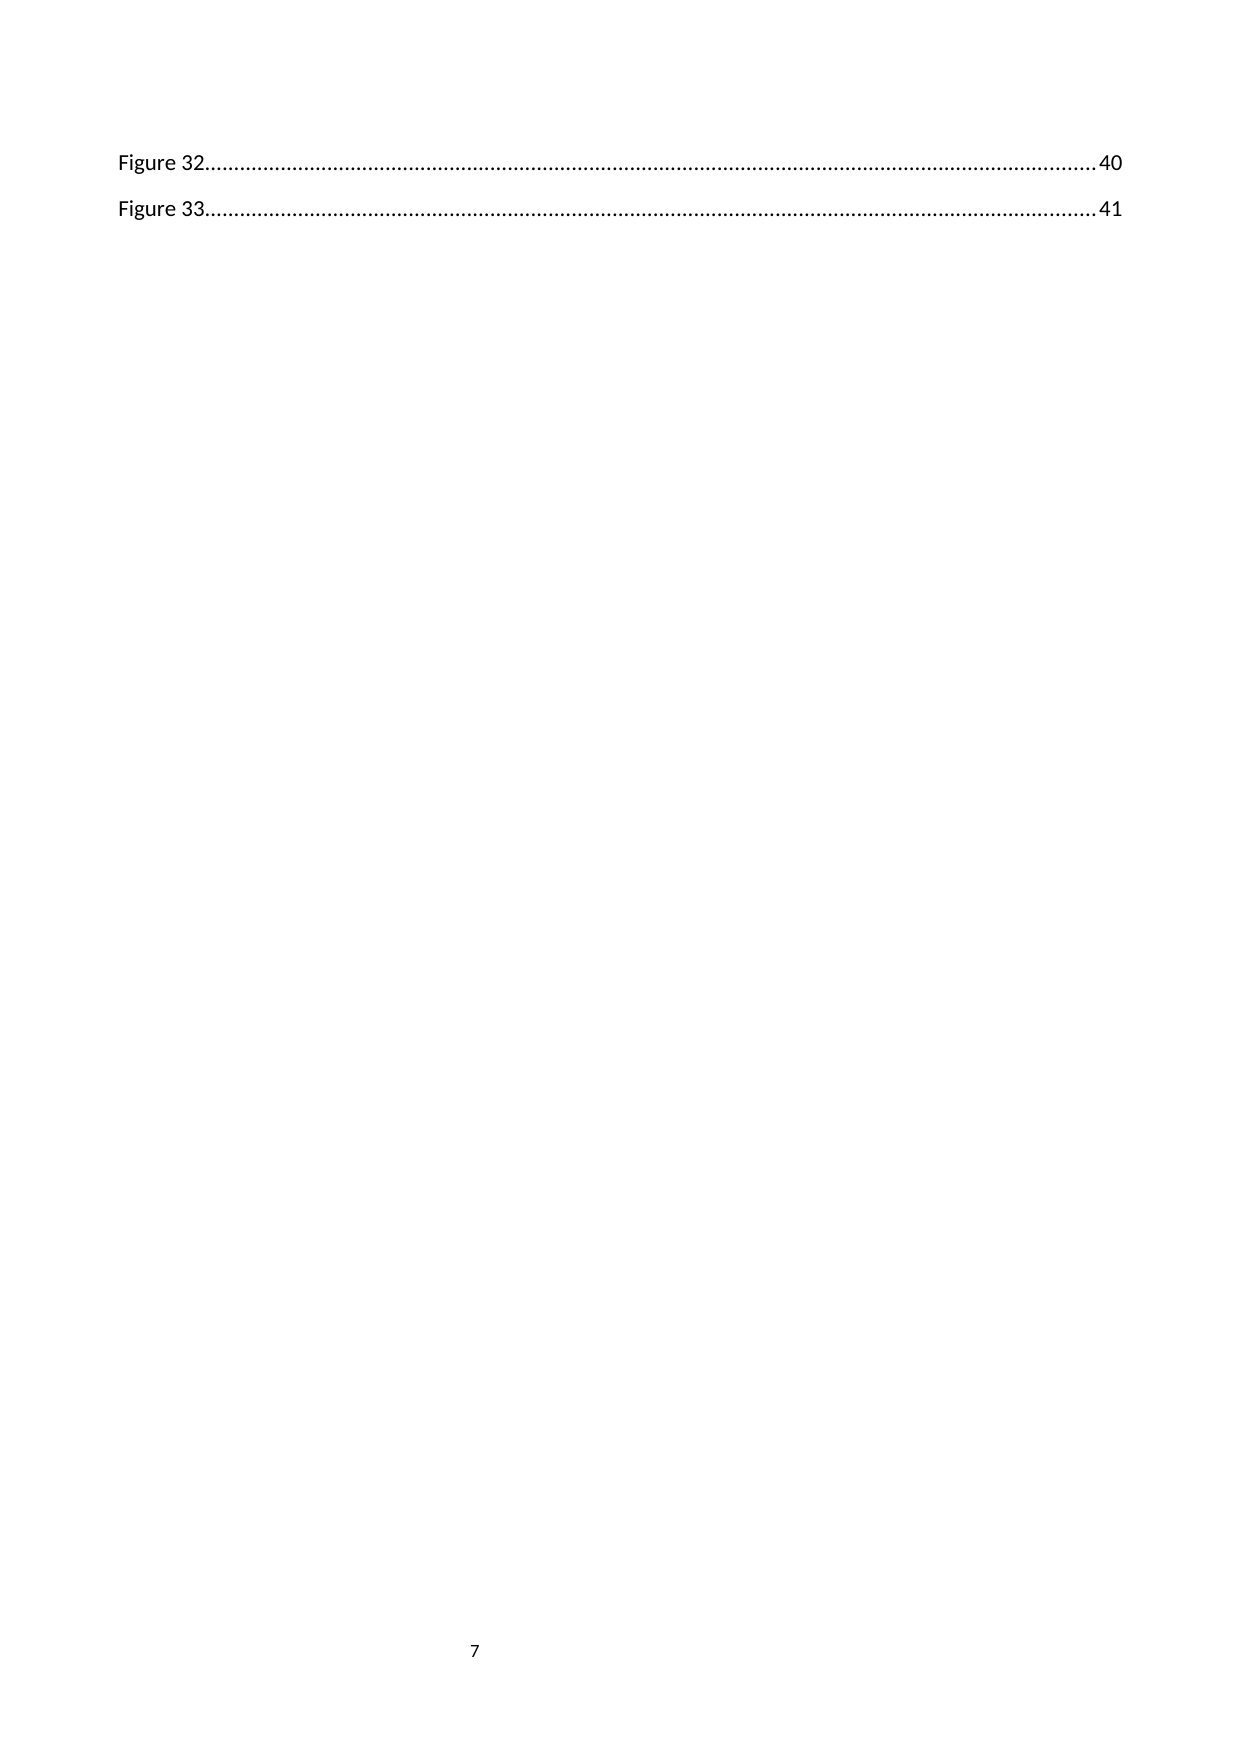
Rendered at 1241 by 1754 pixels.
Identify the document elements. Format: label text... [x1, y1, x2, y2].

text Figure 33 41 [118, 194, 1122, 222]
text Figure 32 40 [118, 148, 1122, 176]
